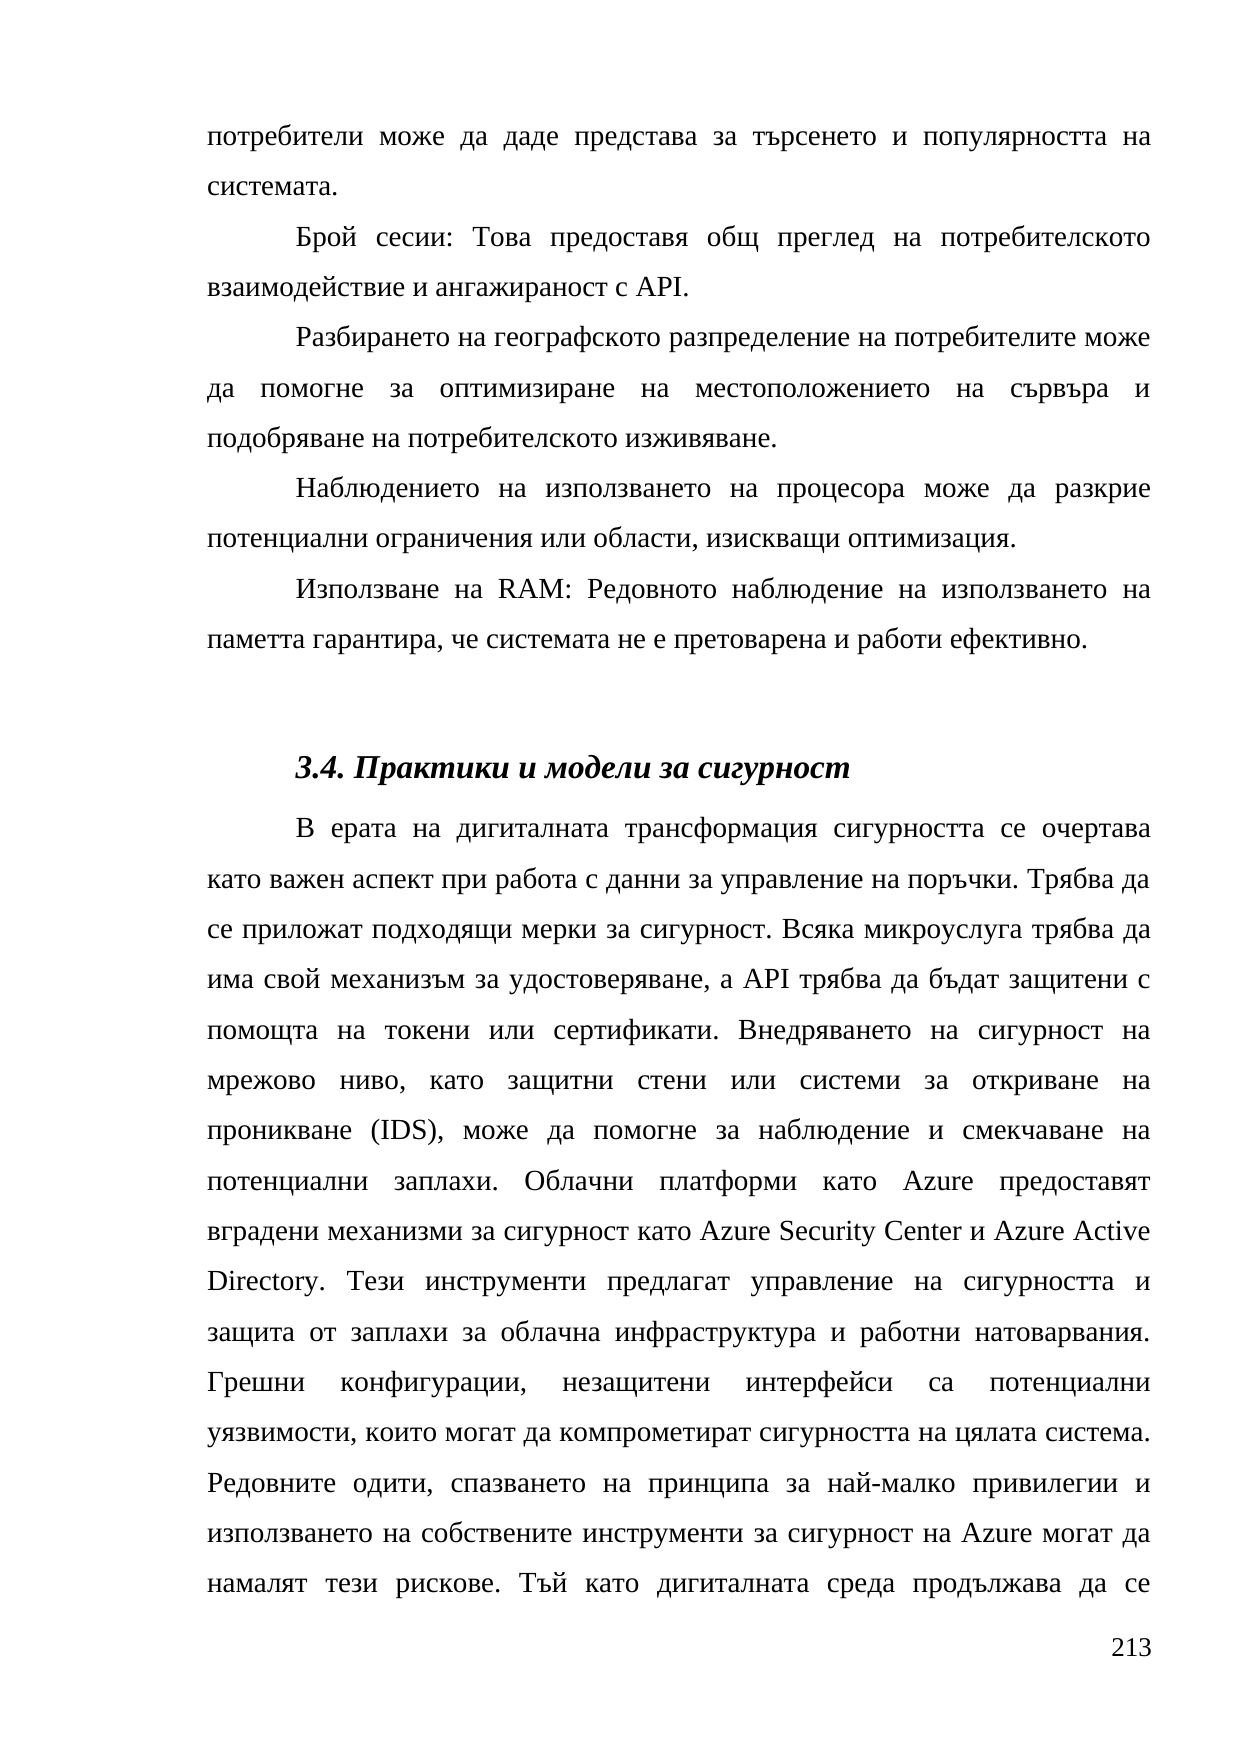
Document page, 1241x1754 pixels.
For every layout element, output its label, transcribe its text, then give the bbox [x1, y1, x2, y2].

text Наблюдението на използването на процесора може да разкрие потенциални ограничения или области, изискващи оптимизация. [207, 470, 1152, 554]
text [207, 811, 1152, 1599]
text Разбирането на географското разпределение на потребителите може да помогне за оптимизиране на местоположението на сървъра и подобряване на потребителското изживяване. [207, 319, 1152, 453]
subtitle 3.4. Практики и модели за сигурност [207, 747, 1152, 785]
text Брой сесии: Това предоставя общ преглед на потребителското взаимодействие и ангажираност с API. [207, 219, 1152, 303]
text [207, 118, 1152, 202]
text Използване на RAM: Редовното наблюдение на използването на паметта гарантира, че системата не е претоварена и работи ефективно. [207, 571, 1152, 655]
